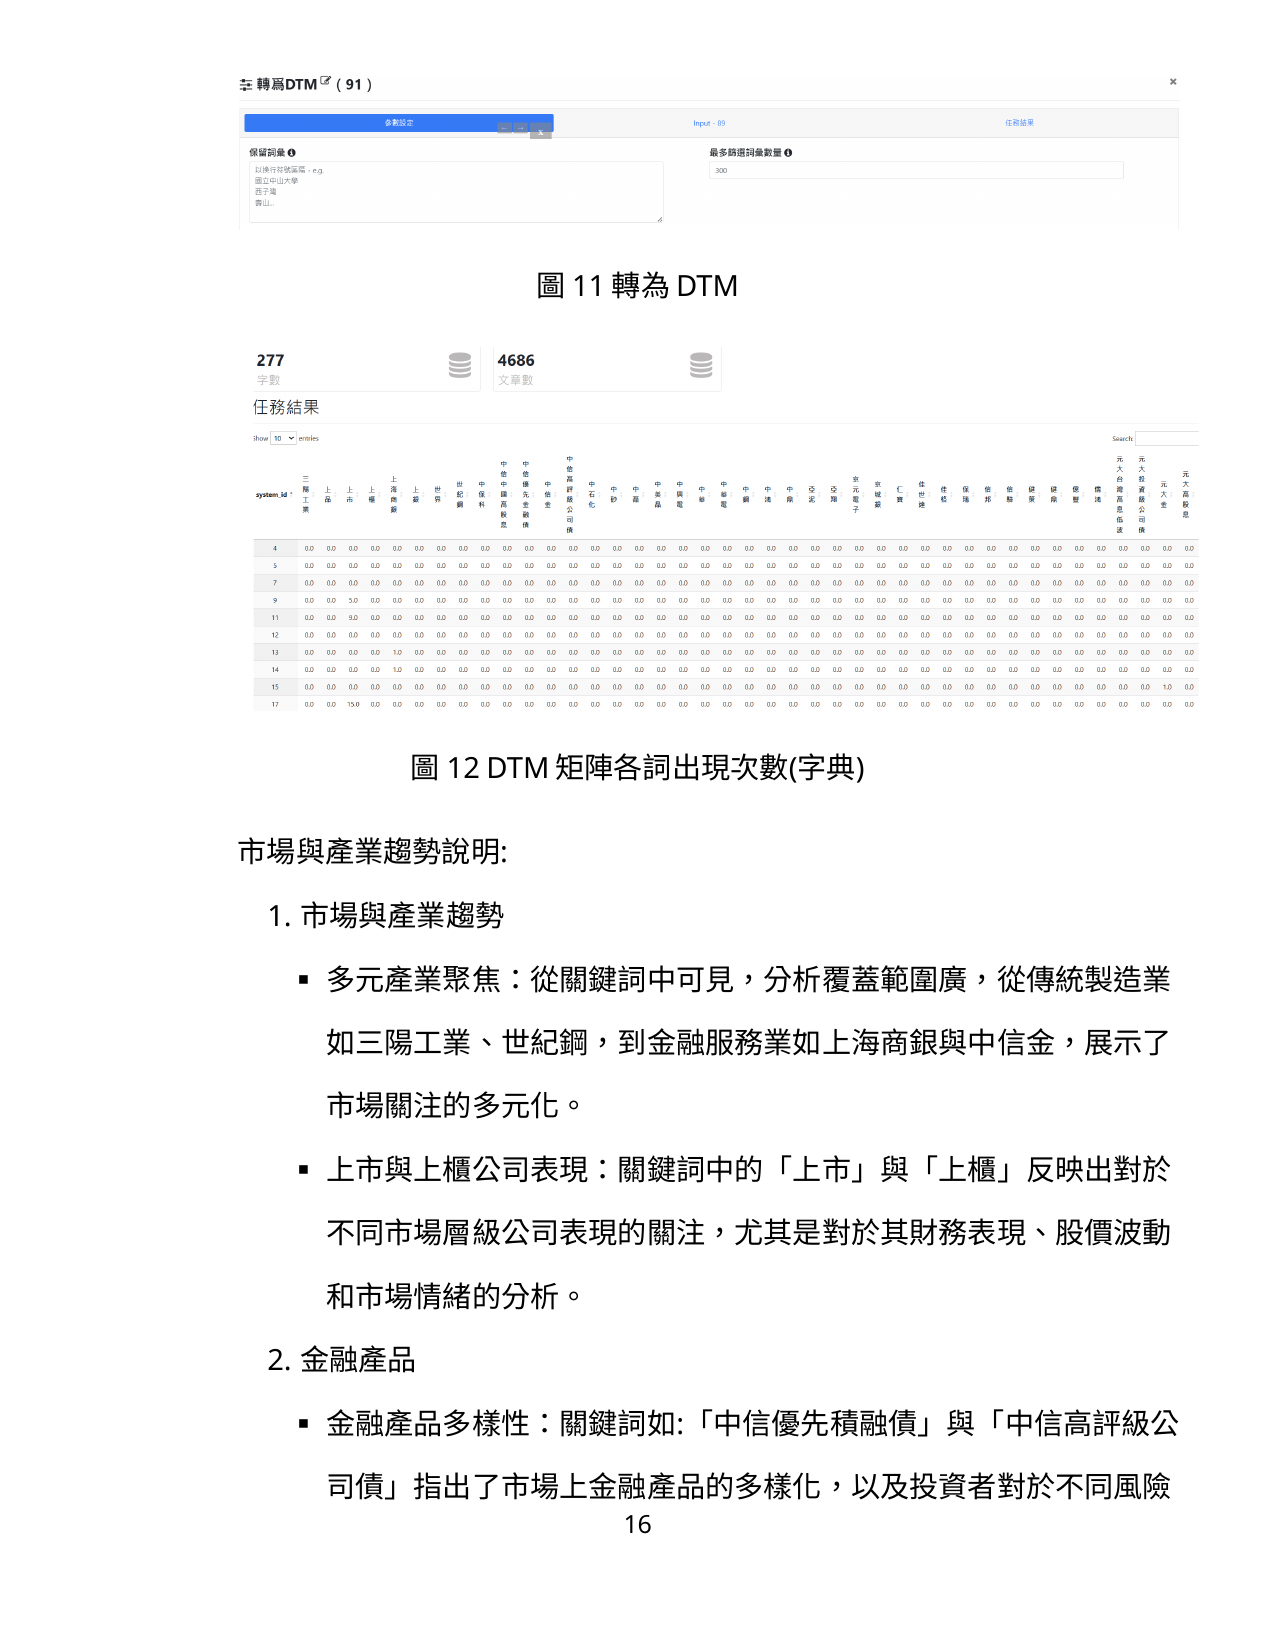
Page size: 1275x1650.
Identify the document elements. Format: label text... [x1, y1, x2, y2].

list 多元產業聚焦：從關鍵詞中可見，分析覆蓋範圍廣，從傳統製造業如三陽工業、世紀鋼，到金融服務業如上海商銀與中信金，展示了市場關注的多元化。 [297, 956, 1200, 1125]
picture [253, 347, 1199, 711]
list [297, 1400, 1200, 1506]
list 上市與上櫃公司表現：關鍵詞中的「上市」與「上櫃」反映出對於不同市場層級公司表現的關注，尤其是對於其財務表現、股價波動和市場情緒的分析。 [297, 1146, 1200, 1316]
list 市場與產業趨勢說明: [237, 829, 1200, 871]
picture [237, 75, 1183, 230]
text 圖 12 DTM矩陣各詞出現次數(字典) [75, 745, 1200, 787]
list 市場與產業趨勢 [267, 893, 1200, 935]
text 圖 11 轉為DTM [75, 263, 1200, 305]
list 金融產品 [267, 1337, 1200, 1379]
